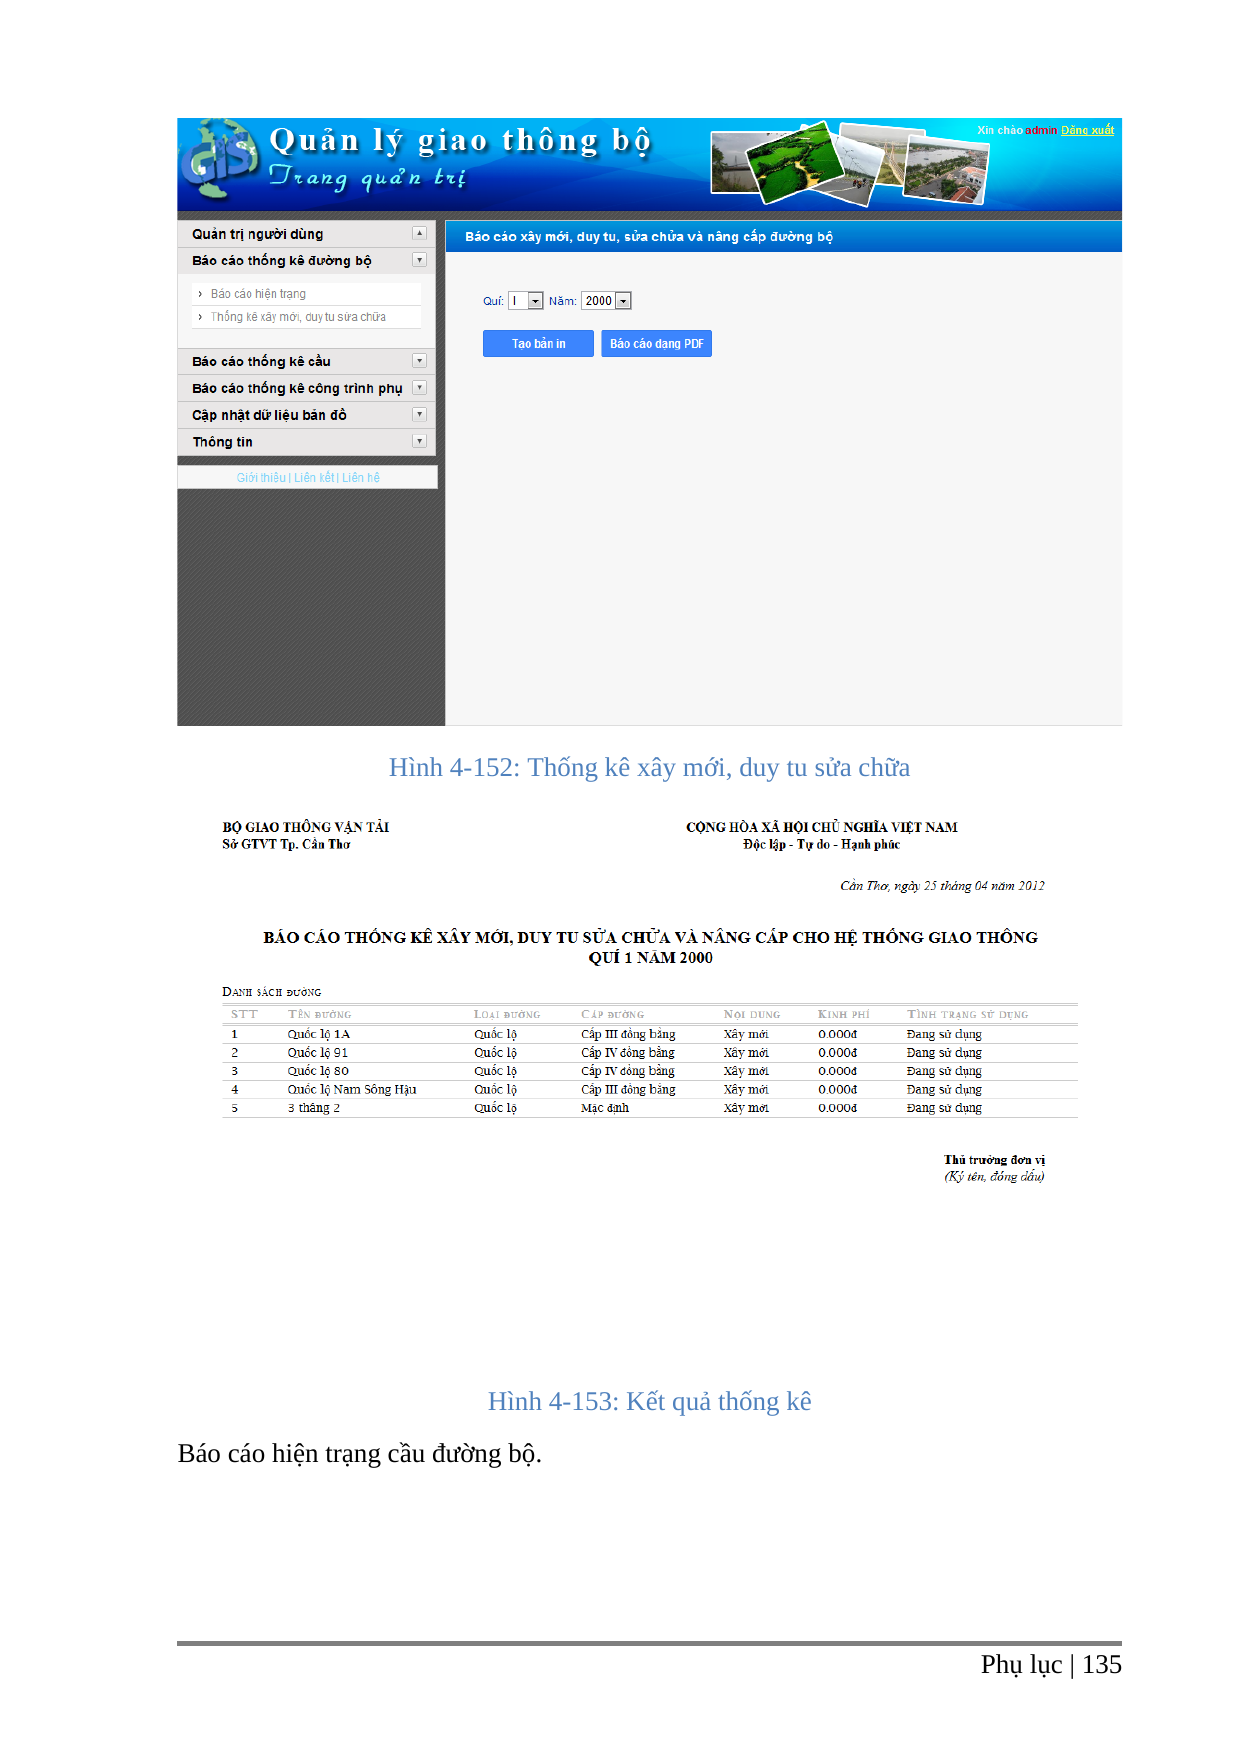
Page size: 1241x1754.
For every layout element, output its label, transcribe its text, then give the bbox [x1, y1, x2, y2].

picture [614, 129, 618, 149]
picture [177, 118, 1123, 726]
picture [519, 129, 524, 149]
picture [329, 136, 338, 149]
picture [505, 132, 510, 149]
picture [481, 137, 485, 148]
picture [459, 136, 464, 149]
text Báo cáo hiện trạng cầu đường bộ. [177, 1437, 1122, 1468]
picture [389, 136, 396, 147]
picture [201, 118, 210, 124]
picture [472, 137, 476, 148]
picture [287, 131, 293, 148]
picture [644, 136, 649, 149]
picture [623, 136, 628, 147]
picture [177, 802, 1123, 1360]
